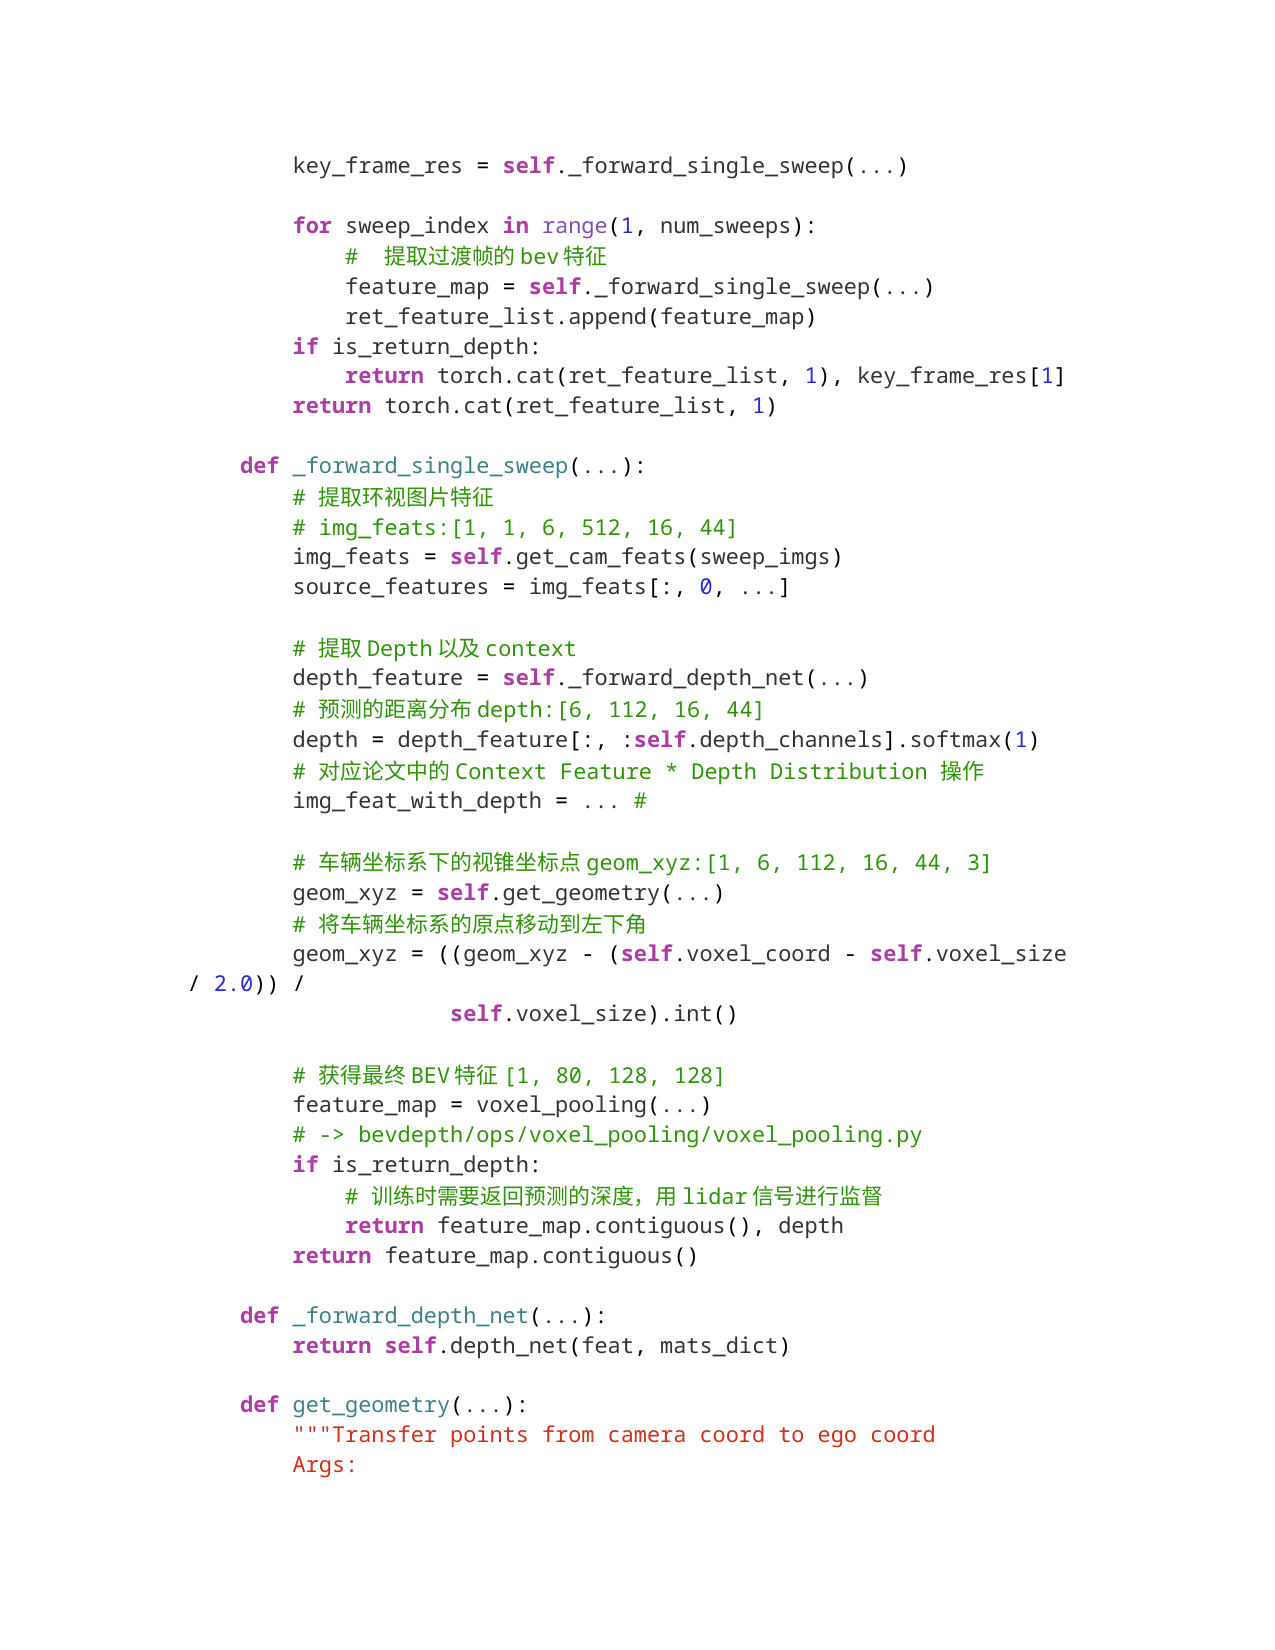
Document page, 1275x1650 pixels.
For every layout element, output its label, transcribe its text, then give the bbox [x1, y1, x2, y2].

text return feature_map.contiguous() [187, 1240, 1087, 1270]
text # 预测的距离分布 depth:[6, 112, 16, 44] [187, 692, 1087, 724]
text # 提取环视图片特征 [187, 480, 1087, 511]
text # -> bevdepth/ops/voxel_pooling/voxel_pooling.py [187, 1119, 1087, 1149]
text # 训练时需要返回预测的深度，用lidar信号进行监督 [187, 1179, 1087, 1211]
text # img_feats:[1, 1, 6, 512, 16, 44] [187, 511, 1087, 541]
text return torch.cat(ret_feature_list, 1) [187, 390, 1087, 420]
text geom_xyz = self.get_geometry(...) [187, 877, 1087, 907]
text ret_feature_list.append(feature_map) [187, 301, 1087, 331]
text if is_return_depth: [187, 1149, 1087, 1179]
text for sweep_index in range(1, num_sweeps): [187, 209, 1087, 239]
text depth_feature = self._forward_depth_net(...) [187, 662, 1087, 692]
text self.voxel_size).int() [187, 998, 1087, 1028]
text def _forward_depth_net(...): [187, 1300, 1087, 1330]
text feature_map = self._forward_single_sweep(...) [187, 271, 1087, 301]
text return self.depth_net(feat, mats_dict) [187, 1330, 1087, 1359]
text Args: [187, 1449, 1087, 1479]
text img_feats = self.get_cam_feats(sweep_imgs) [187, 541, 1087, 571]
text depth = depth_feature[:, :self.depth_channels].softmax(1) [187, 724, 1087, 754]
text if is_return_depth: [187, 331, 1087, 361]
text # 车辆坐标系下的视锥坐标点 geom_xyz:[1, 6, 112, 16, 44, 3] [187, 845, 1087, 877]
text """Transfer points from camera coord to ego coord [187, 1419, 1087, 1449]
text # 提取Depth以及context [187, 631, 1087, 662]
text # 对应论文中的 Context Feature * Depth Distribution 操作 [187, 754, 1087, 786]
text img_feat_with_depth = ... # [187, 786, 1087, 815]
text source_features = img_feats[:, 0, ...] [187, 571, 1087, 601]
text return feature_map.contiguous(), depth [187, 1211, 1087, 1240]
text key_frame_res = self._forward_single_sweep(...) [187, 150, 1087, 180]
text def get_geometry(...): [187, 1389, 1087, 1419]
text # 获得最终BEV特征 [1, 80, 128, 128] [187, 1058, 1087, 1089]
text def _forward_single_sweep(...): [187, 450, 1087, 480]
text feature_map = voxel_pooling(...) [187, 1089, 1087, 1119]
text # 将车辆坐标系的原点移动到左下角 [187, 907, 1087, 938]
text return torch.cat(ret_feature_list, 1), key_frame_res[1] [187, 361, 1087, 390]
text # 提取过渡帧的bev特征 [187, 239, 1087, 271]
text geom_xyz = ((geom_xyz - (self.voxel_coord - self.voxel_size / 2.0)) / [187, 938, 1087, 998]
